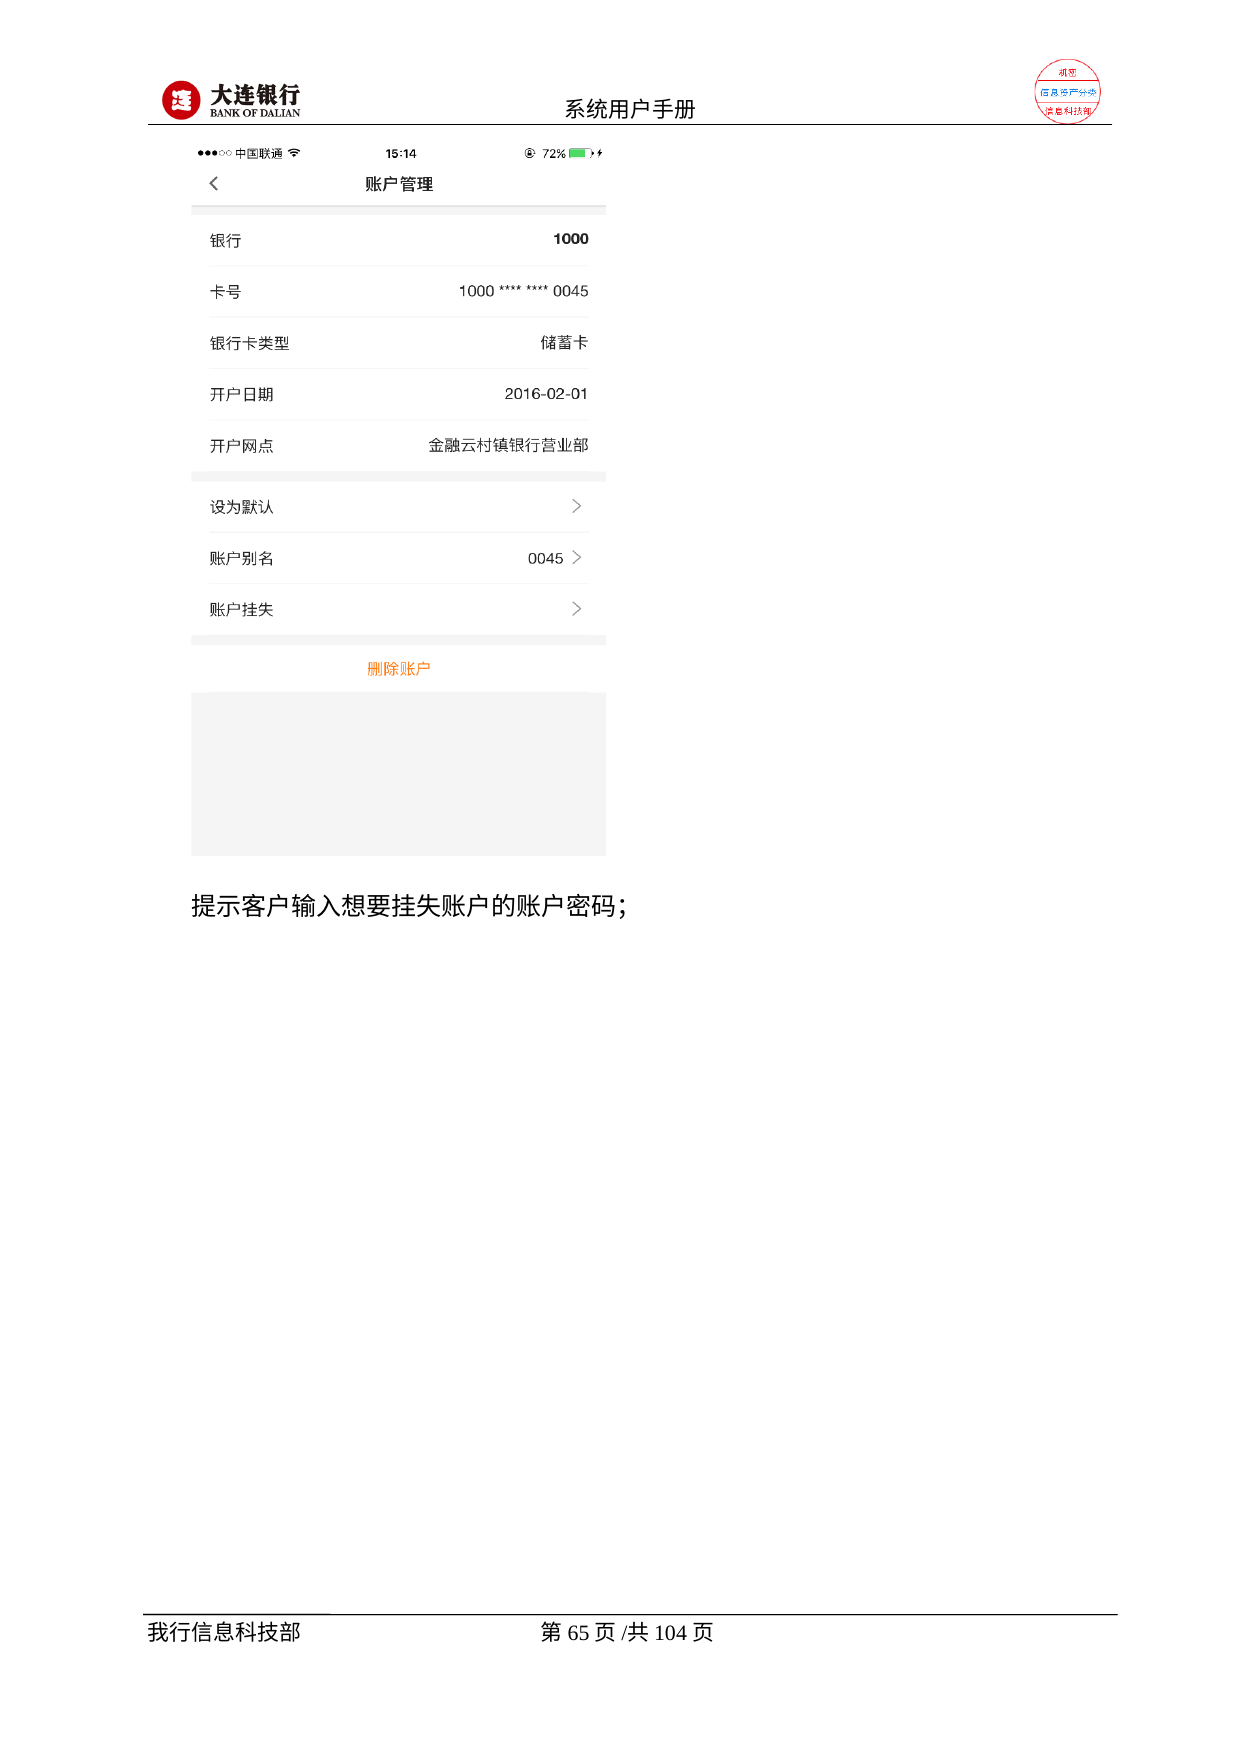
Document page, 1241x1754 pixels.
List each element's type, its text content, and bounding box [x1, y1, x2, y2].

picture [1026, 51, 1108, 124]
picture [161, 79, 304, 121]
text 提示客户输入想要挂失账户的账户密码； [148, 871, 1112, 939]
picture [1026, 125, 1108, 131]
picture [191, 143, 607, 856]
